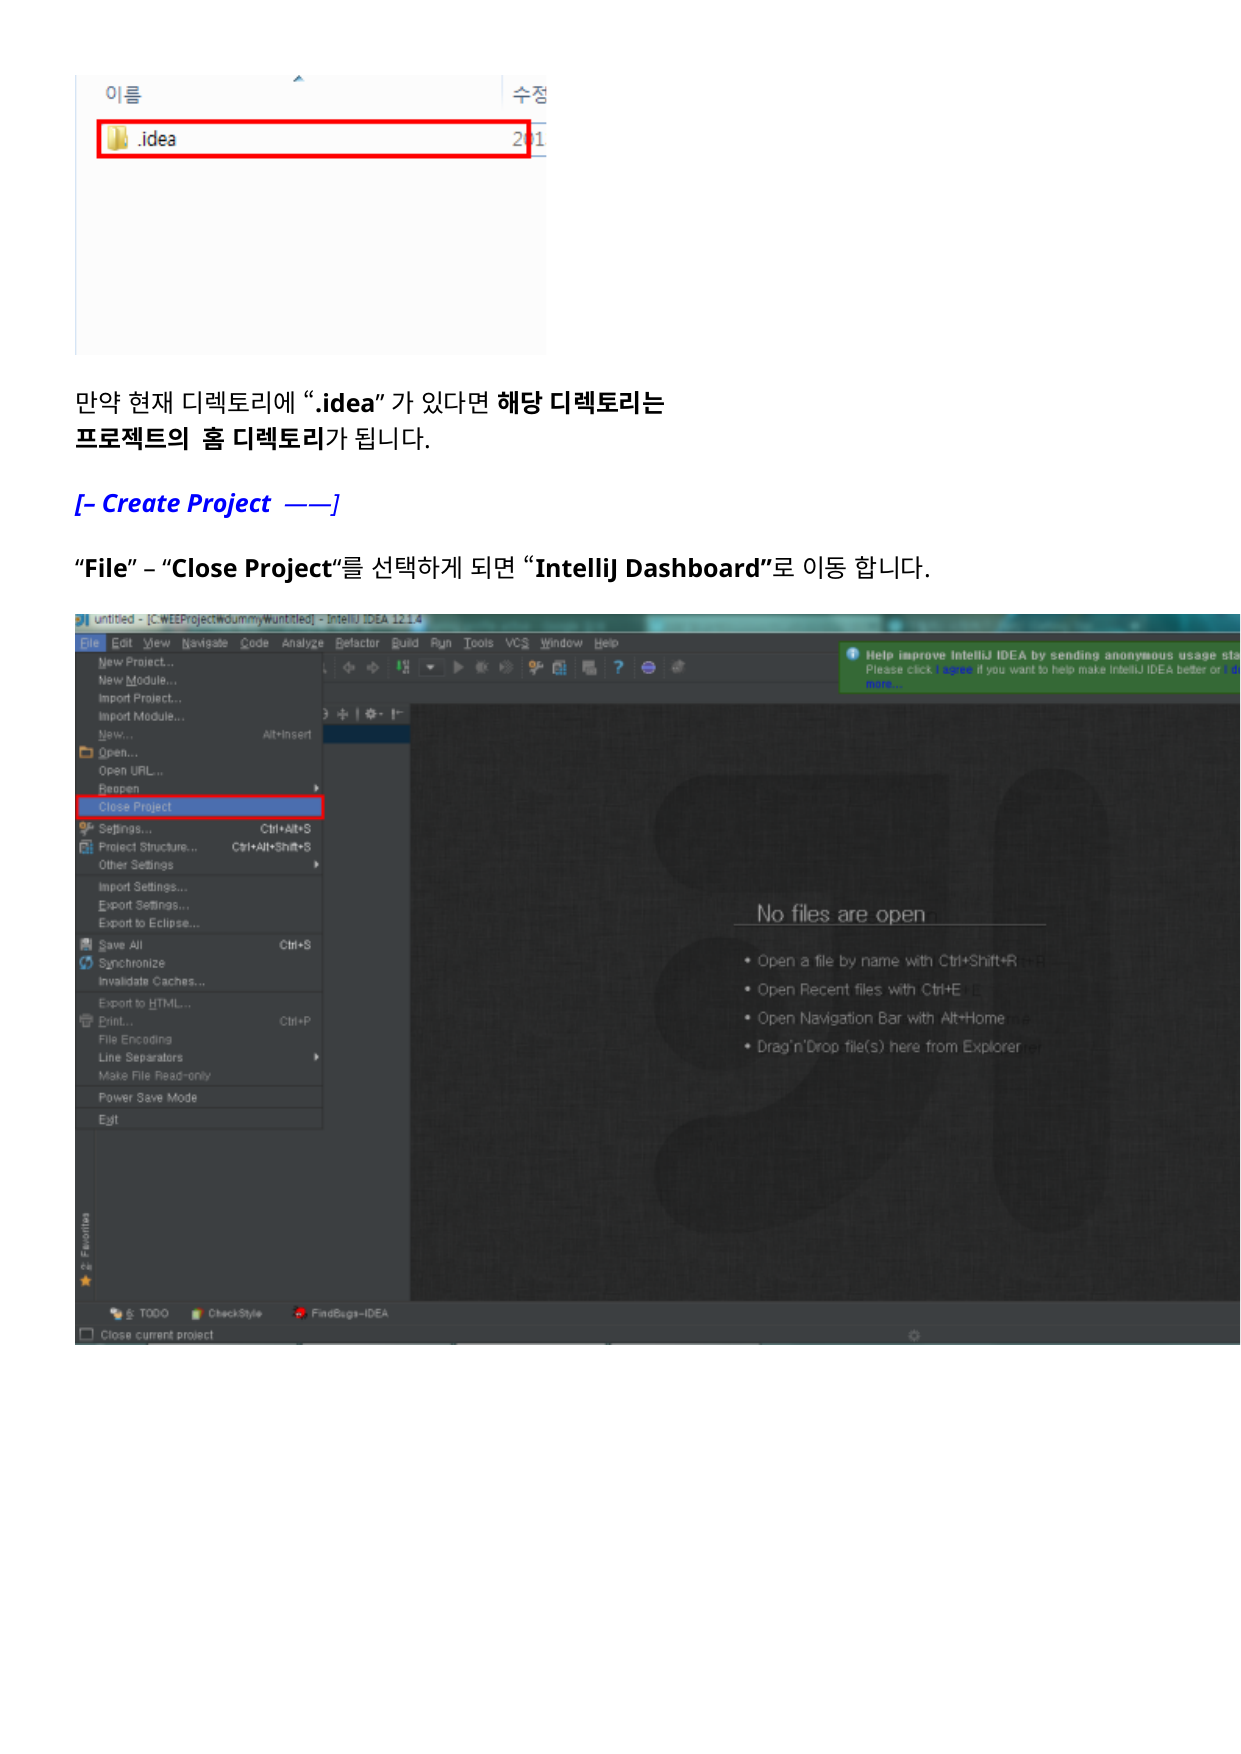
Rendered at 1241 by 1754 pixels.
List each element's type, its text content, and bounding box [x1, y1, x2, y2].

picture [75, 614, 1241, 1345]
text “File” – “Close Project“를 선택하게 되면 “IntelliJ Dashboard”로 이동 합니다. [75, 549, 1165, 585]
text 만약 현재 디렉토리에 “.idea” 가 있다면 해당 디렉토리는 프로젝트의 홈 디렉토리가 됩니다. [75, 384, 1165, 456]
picture [75, 75, 547, 355]
text [– Create Project ——] [75, 485, 1165, 519]
